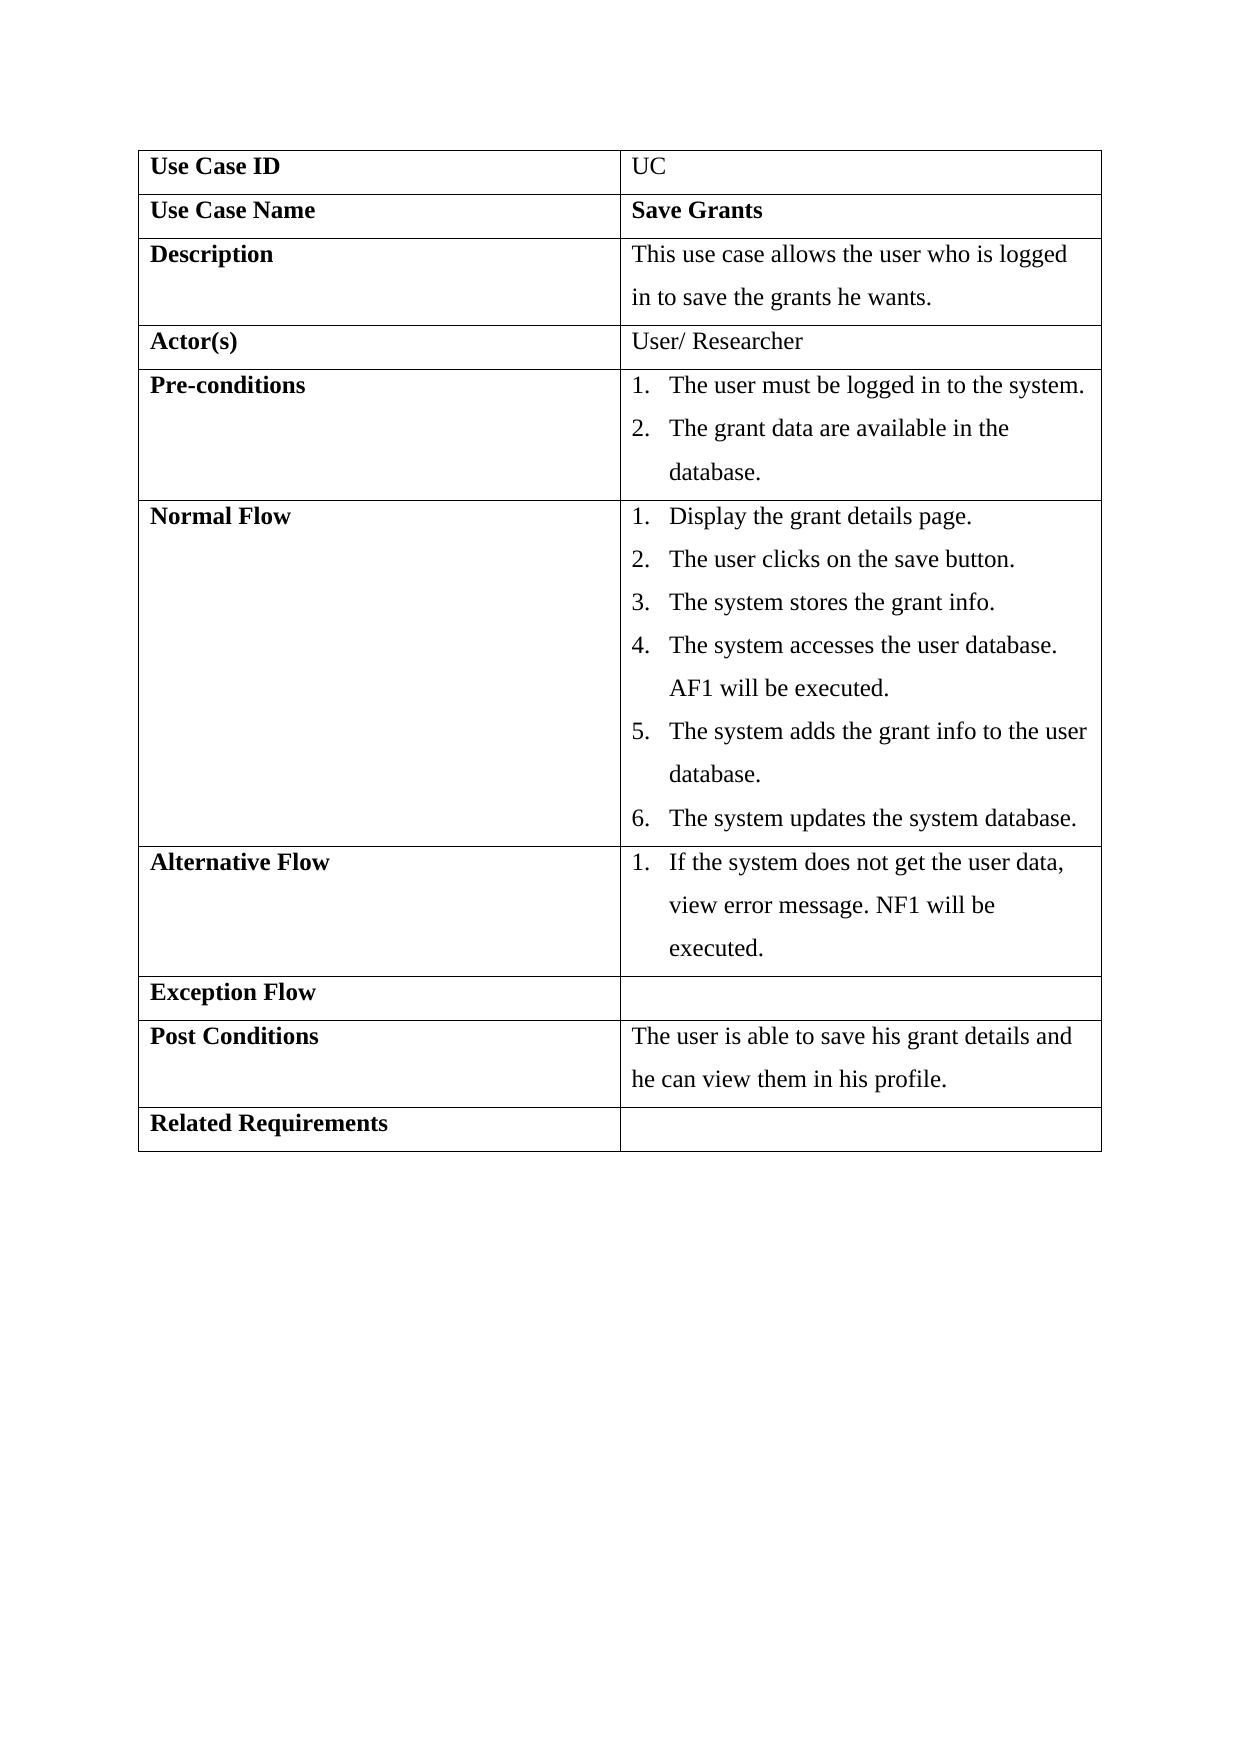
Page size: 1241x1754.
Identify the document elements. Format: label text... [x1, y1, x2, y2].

table_cell Save Grants [621, 195, 1101, 238]
table_cell Actor(s) [139, 326, 620, 369]
table_header Use Case ID [139, 151, 620, 194]
table_cell Exception Flow [139, 977, 620, 1020]
table_cell Description [139, 239, 620, 325]
table_cell If the system does not get the user data, view error message. NF1 will be executed. [621, 847, 1101, 976]
table_cell Use Case Name [139, 195, 620, 238]
table_cell Normal Flow [139, 501, 620, 846]
table_cell [621, 977, 1101, 1020]
table_cell Alternative Flow [139, 847, 620, 976]
table_header UC [621, 151, 1101, 194]
table_cell This use case allows the user who is logged in to save the grants he wants. [621, 239, 1101, 325]
table_cell Post Conditions [139, 1021, 620, 1107]
table_cell The user is able to save his grant details and he can view them in his profile. [621, 1021, 1101, 1107]
table_cell The user must be logged in to the system. The grant data are available in the database. [621, 370, 1101, 500]
table_cell Pre-conditions [139, 370, 620, 500]
table_cell Display the grant details page. The user clicks on the save button. The system stores the grant info. The system accesses the user database. AF1 will be executed. The system adds the grant info to the user database. The system updates the system database. [621, 501, 1101, 846]
table_cell User/ Researcher [621, 326, 1101, 369]
table_cell Related Requirements [139, 1108, 620, 1151]
table_cell [621, 1108, 1101, 1151]
